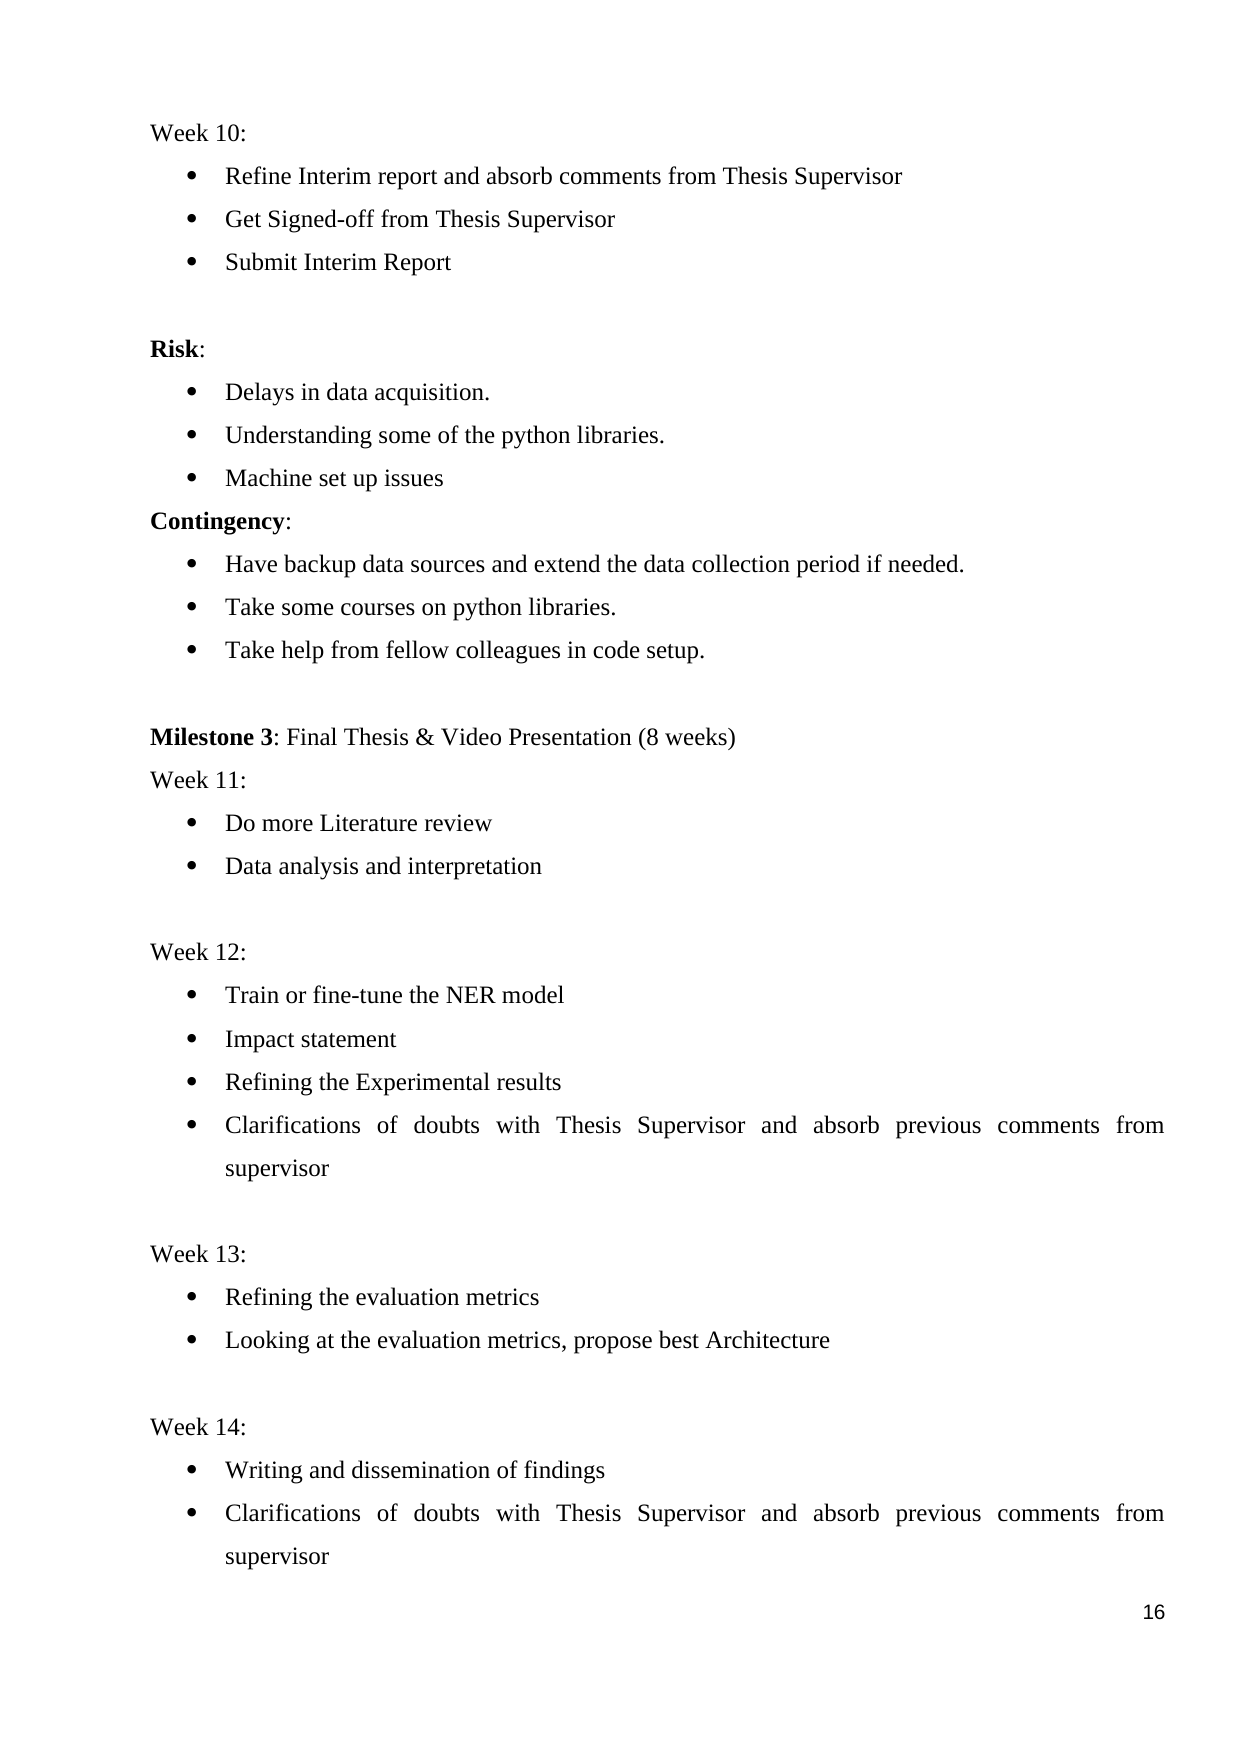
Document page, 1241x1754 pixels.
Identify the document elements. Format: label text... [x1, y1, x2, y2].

text Week 12: [150, 937, 1165, 966]
list Understanding some of the python libraries. [187, 420, 1165, 449]
list Take some courses on python libraries. [187, 592, 1165, 621]
list Impact statement [187, 1024, 1165, 1052]
list Refine Interim report and absorb comments from Thesis Supervisor [187, 161, 1165, 190]
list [187, 1498, 1165, 1570]
text Risk: [150, 334, 1165, 362]
list Take help from fellow colleagues in code setup. [187, 636, 1165, 664]
list Machine set up issues [187, 463, 1165, 492]
list Do more Literature review [187, 808, 1165, 837]
list Train or fine-tune the NER model [187, 981, 1165, 1009]
text Milestone 3: Final Thesis & Video Presentation (8 weeks) [150, 722, 1165, 751]
list Delays in data acquisition. [187, 377, 1165, 406]
list Refining the evaluation metrics [187, 1282, 1165, 1311]
text Week 14: [150, 1412, 1165, 1441]
list Looking at the evaluation metrics, propose best Architecture [187, 1326, 1165, 1354]
text Week 13: [150, 1239, 1165, 1268]
list Submit Interim Report [187, 247, 1165, 276]
list Refining the Experimental results [187, 1067, 1165, 1096]
list Data analysis and interpretation [187, 851, 1165, 880]
text Week 10: [150, 118, 1165, 147]
text Contingency: [150, 506, 1165, 535]
list Have backup data sources and extend the data collection period if needed. [187, 549, 1165, 578]
list Clarifications of doubts with Thesis Supervisor and absorb previous comments from supervisor [187, 1110, 1165, 1182]
text Week 11: [150, 765, 1165, 794]
list Get Signed-off from Thesis Supervisor [187, 204, 1165, 233]
list Writing and dissemination of findings [187, 1455, 1165, 1484]
